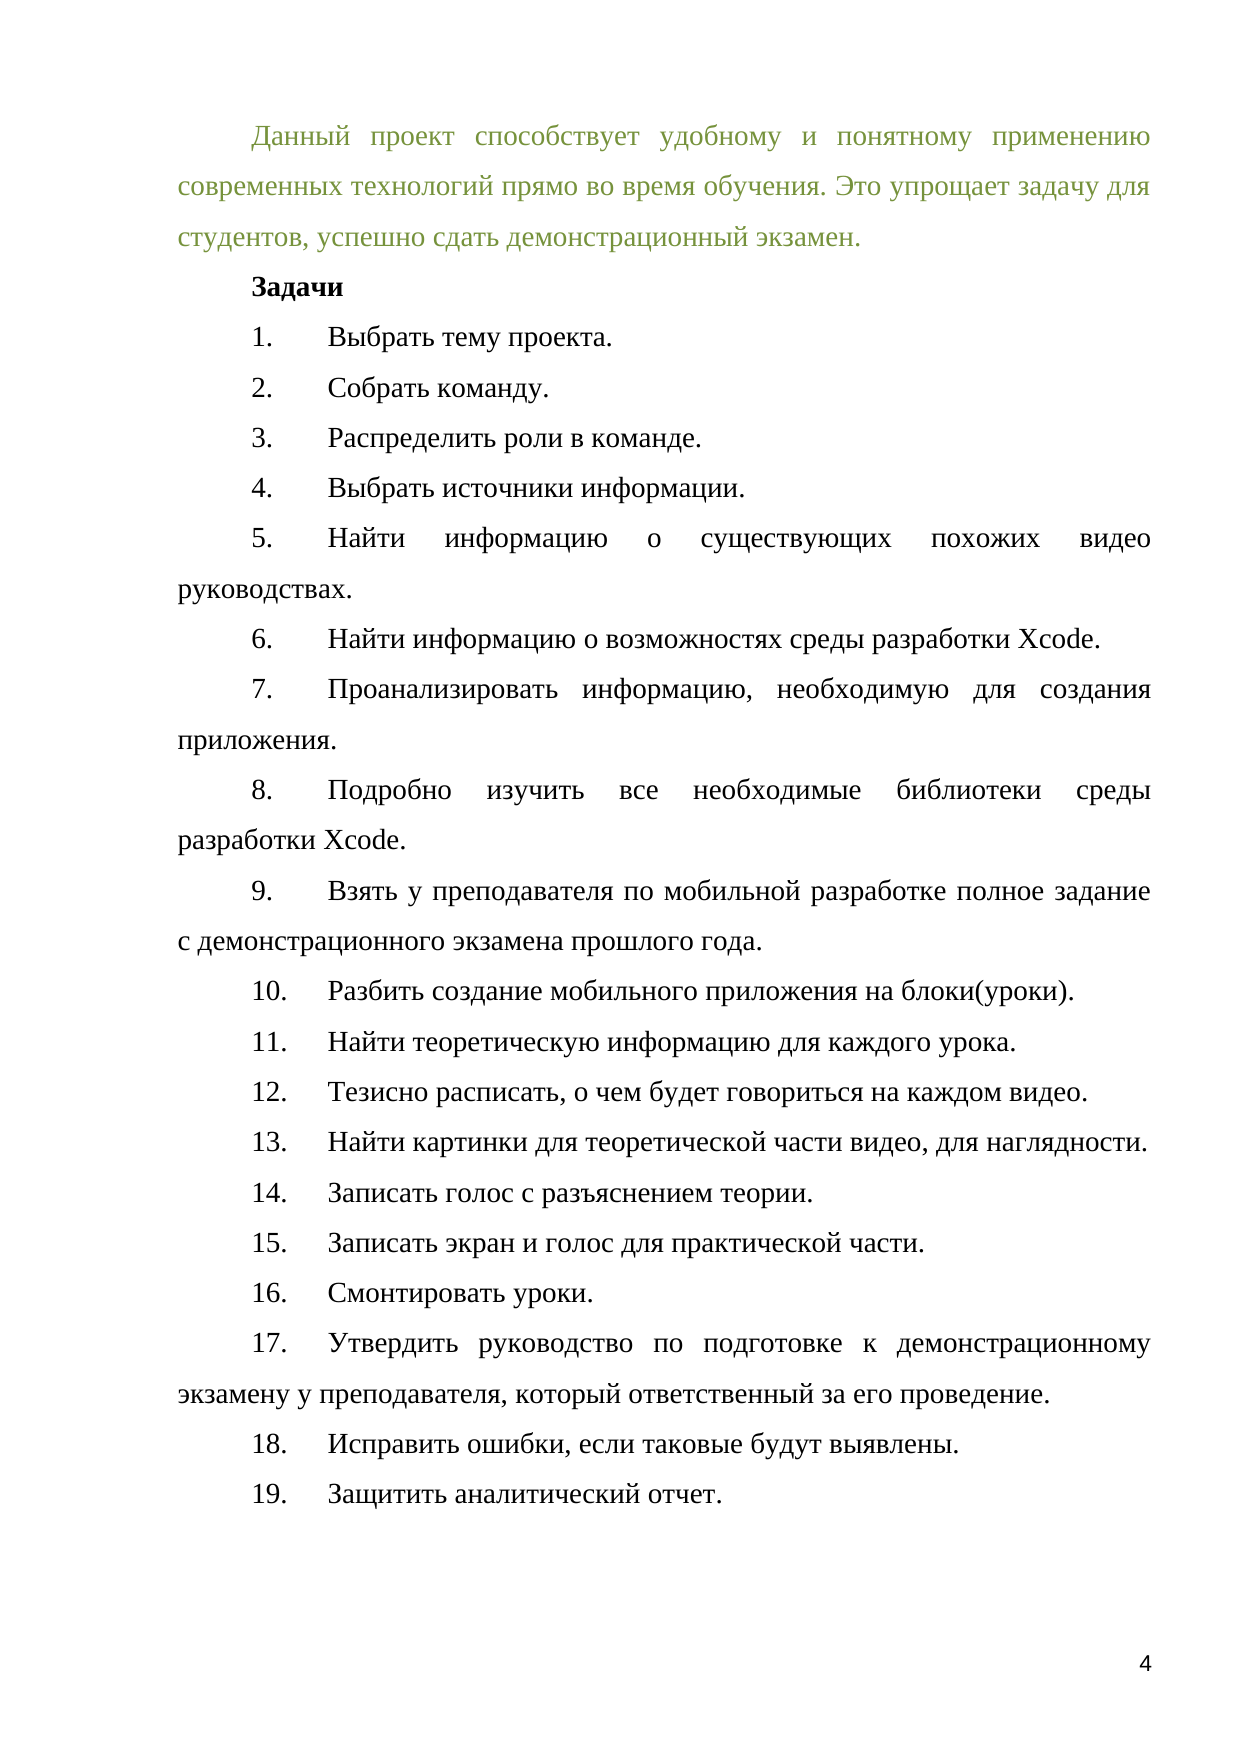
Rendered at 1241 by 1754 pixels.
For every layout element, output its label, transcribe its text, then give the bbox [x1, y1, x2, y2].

list Найти теоретическую информацию для каждого урока. [177, 1024, 1152, 1057]
list Разбить создание мобильного приложения на блоки(уроки). [177, 973, 1152, 1007]
list Утвердить руководство по подготовке к демонстрационному экзамену у преподавателя, который ответственный за его проведение. [177, 1326, 1152, 1409]
text Задачи [177, 269, 1152, 303]
list Распределить роли в команде. [177, 420, 1152, 453]
list Собрать команду. [177, 370, 1152, 403]
list Защитить аналитический отчет. [177, 1477, 1152, 1510]
list Подробно изучить все необходимые библиотеки среды разработки Xcode. [177, 772, 1152, 856]
list Исправить ошибки, если таковые будут выявлены. [177, 1426, 1152, 1460]
list Найти информацию о возможностях среды разработки Xcode. [177, 621, 1152, 655]
list Записать экран и голос для практической части. [177, 1225, 1152, 1258]
list Записать голос с разъяснением теории. [177, 1175, 1152, 1208]
list Выбрать источники информации. [177, 470, 1152, 504]
list Выбрать тему проекта. [177, 319, 1152, 353]
list Проанализировать информацию, необходимую для создания приложения. [177, 672, 1152, 755]
list Найти информацию о существующих похожих видео руководствах. [177, 521, 1152, 604]
text Данный проект способствует удобному и понятному применению современных технологий прямо во время обучения. Это упрощает задачу для студентов, успешно сдать демонстрационный экзамен. [177, 118, 1152, 252]
list Взять у преподавателя по мобильной разработке полное задание с демонстрационного экзамена прошлого года. [177, 873, 1152, 957]
list Тезисно расписать, о чем будет говориться на каждом видео. [177, 1074, 1152, 1108]
list Смонтировать уроки. [177, 1275, 1152, 1309]
list Найти картинки для теоретической части видео, для наглядности. [177, 1124, 1152, 1158]
